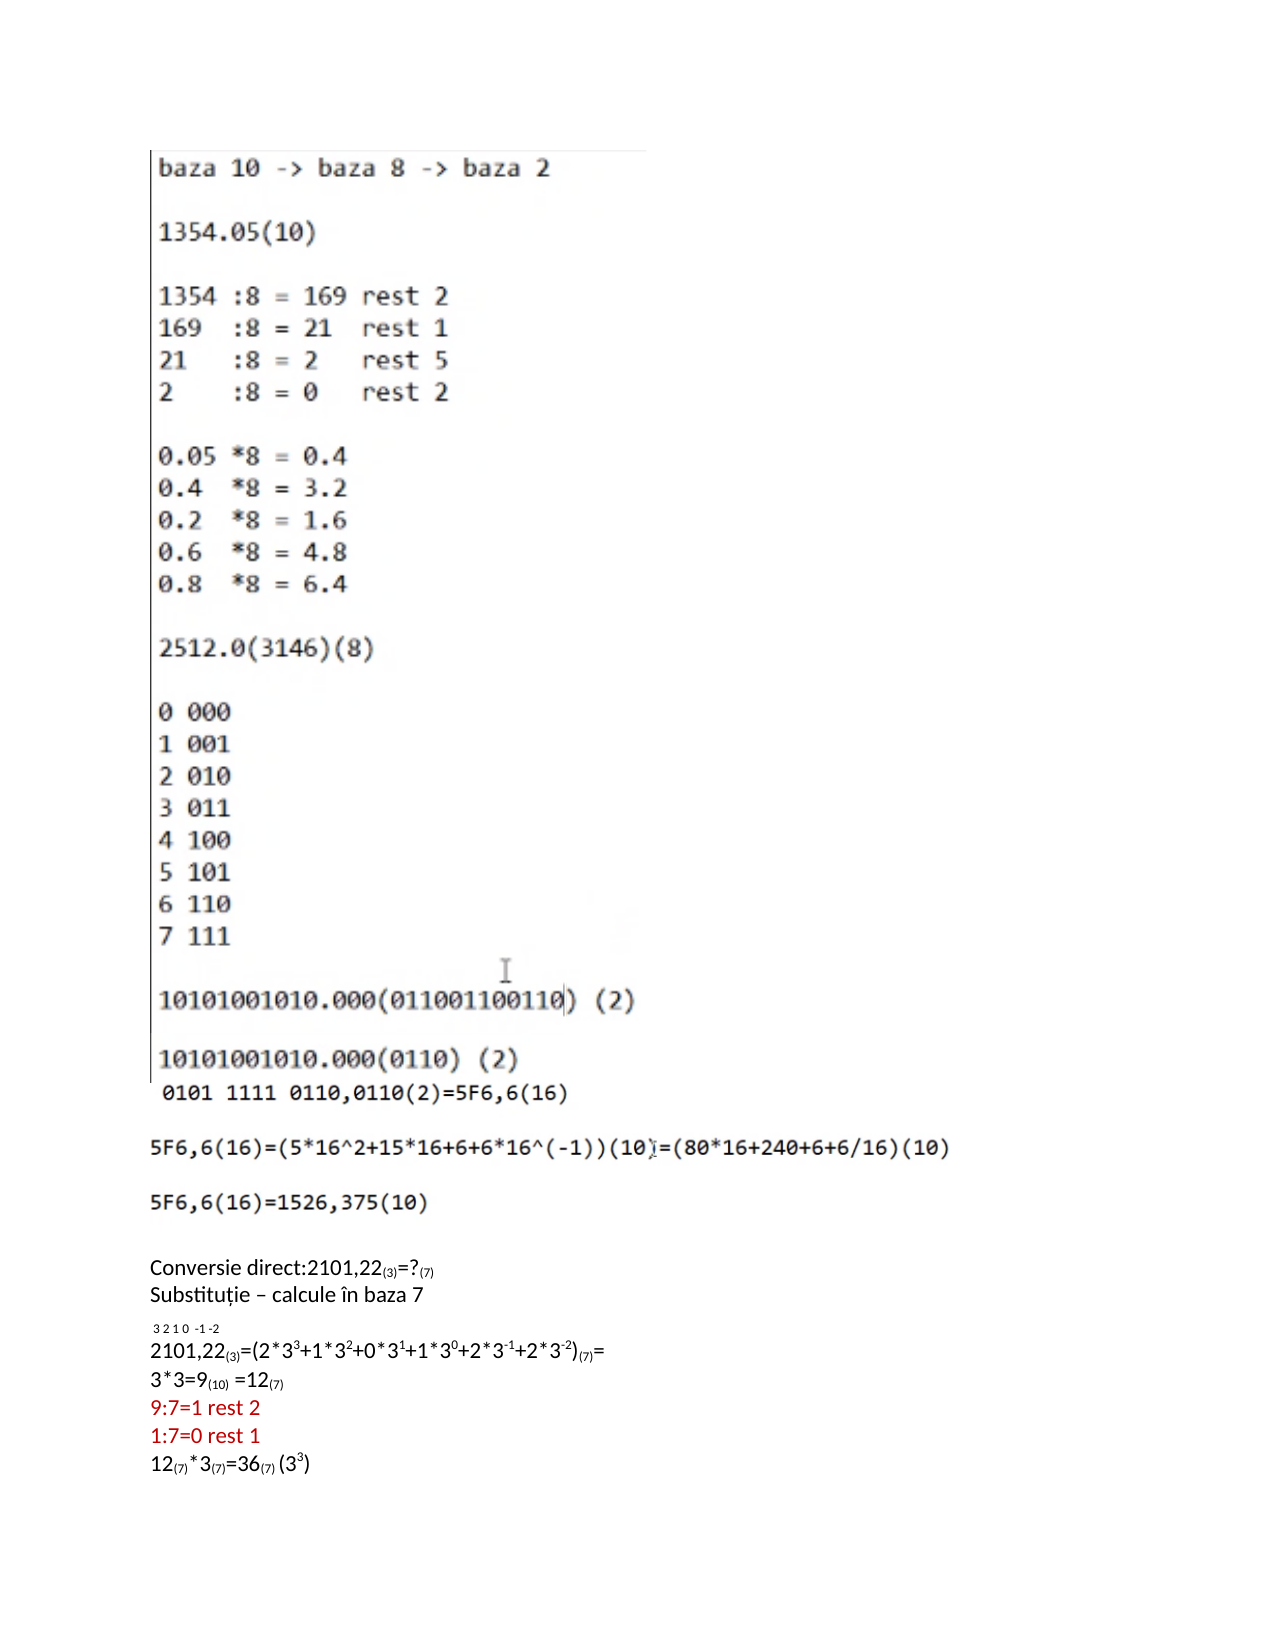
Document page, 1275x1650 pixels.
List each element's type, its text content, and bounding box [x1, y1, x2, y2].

text 9:7=1 rest 2 [150, 1393, 1125, 1421]
text Conversie direct:2101,22(3)=?(7) [150, 1253, 1125, 1281]
text Substituție – calcule în baza 7 [150, 1281, 1125, 1309]
picture [150, 150, 950, 1225]
text 3*3=9(10) =12(7) [150, 1365, 1125, 1393]
text 3 2 1 0 -1 -2 [150, 1309, 1125, 1337]
text 1:7=0 rest 1 [150, 1421, 1125, 1449]
text 12(7)*3(7)=36(7) (33) [150, 1449, 1125, 1477]
text 2101,22(3)=(2*33+1*32+0*31+1*30+2*3-1+2*3-2)(7)= [150, 1337, 1125, 1365]
